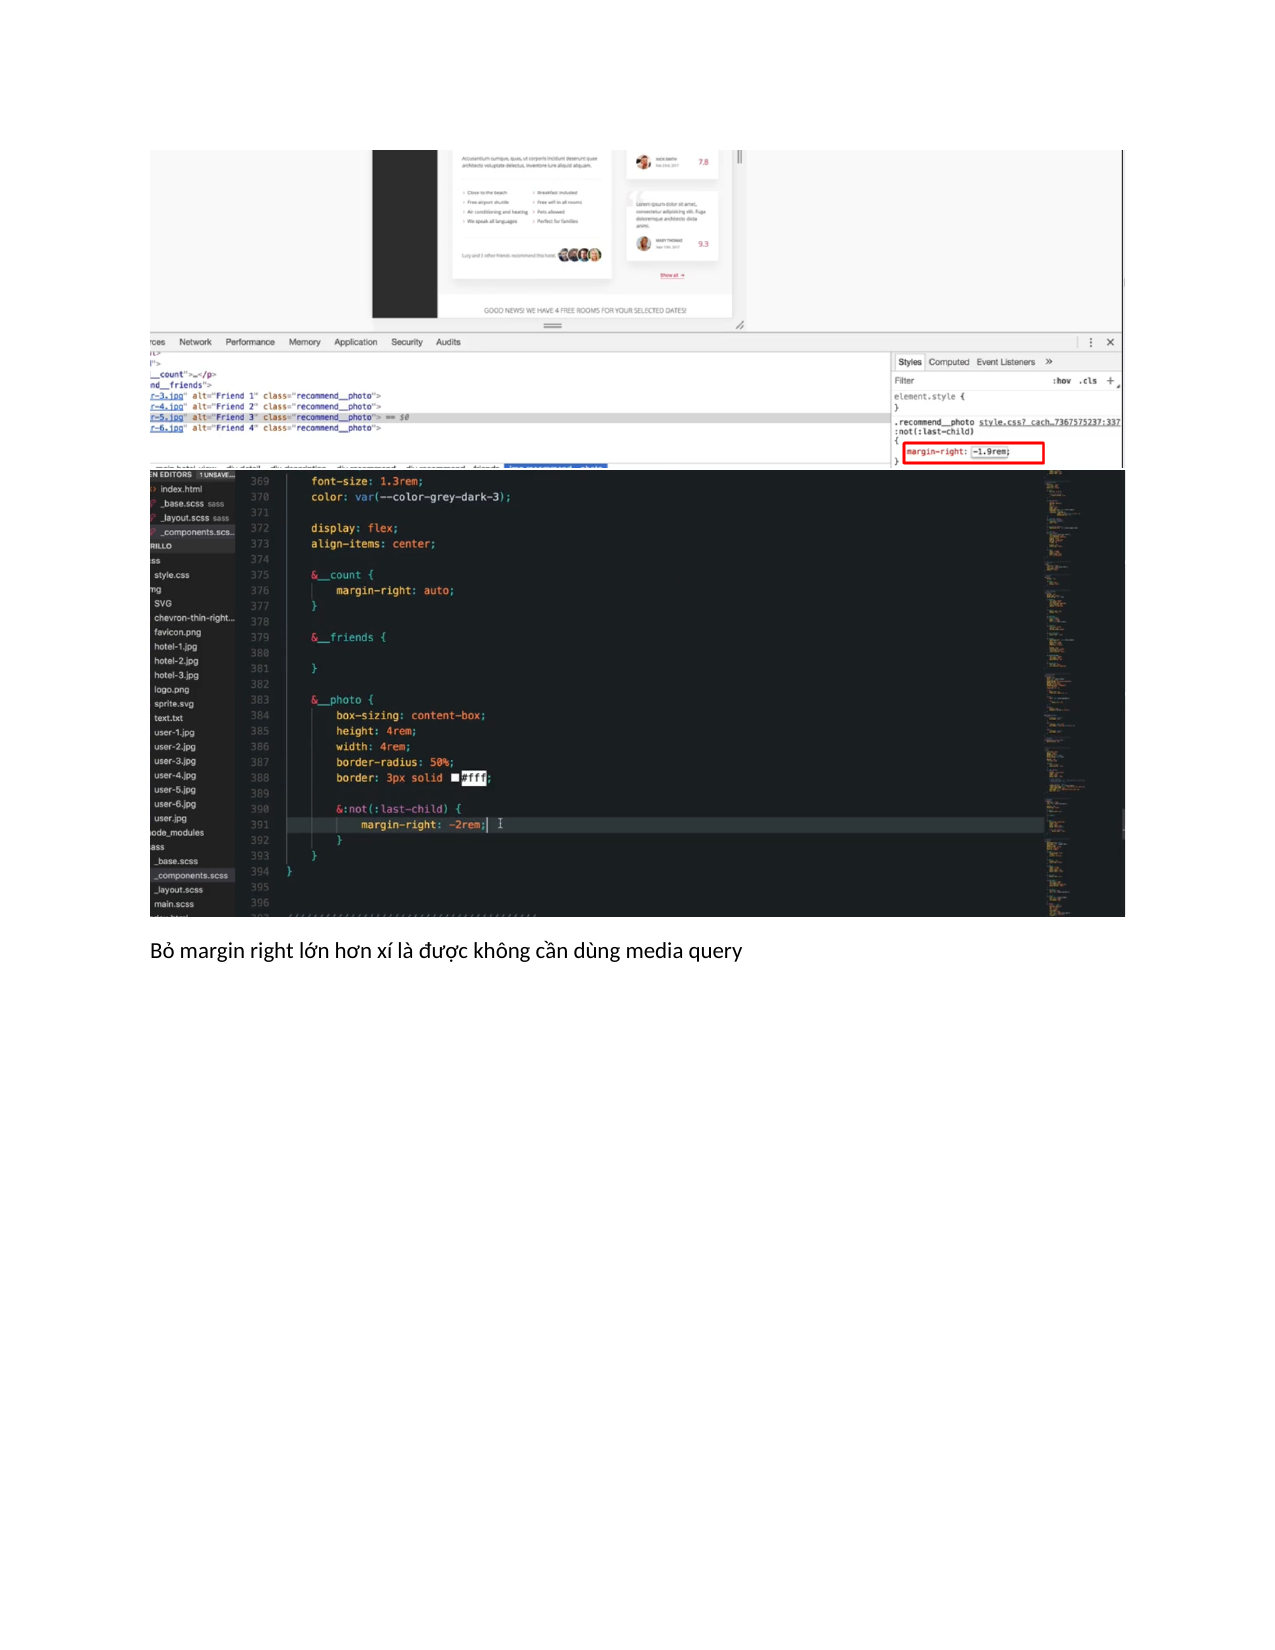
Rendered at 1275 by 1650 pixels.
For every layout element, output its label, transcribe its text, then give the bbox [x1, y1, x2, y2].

text Bỏ margin right lớn hơn xí là được không cần dùng media query [150, 936, 1125, 964]
picture [150, 470, 1125, 917]
picture [150, 150, 1125, 468]
